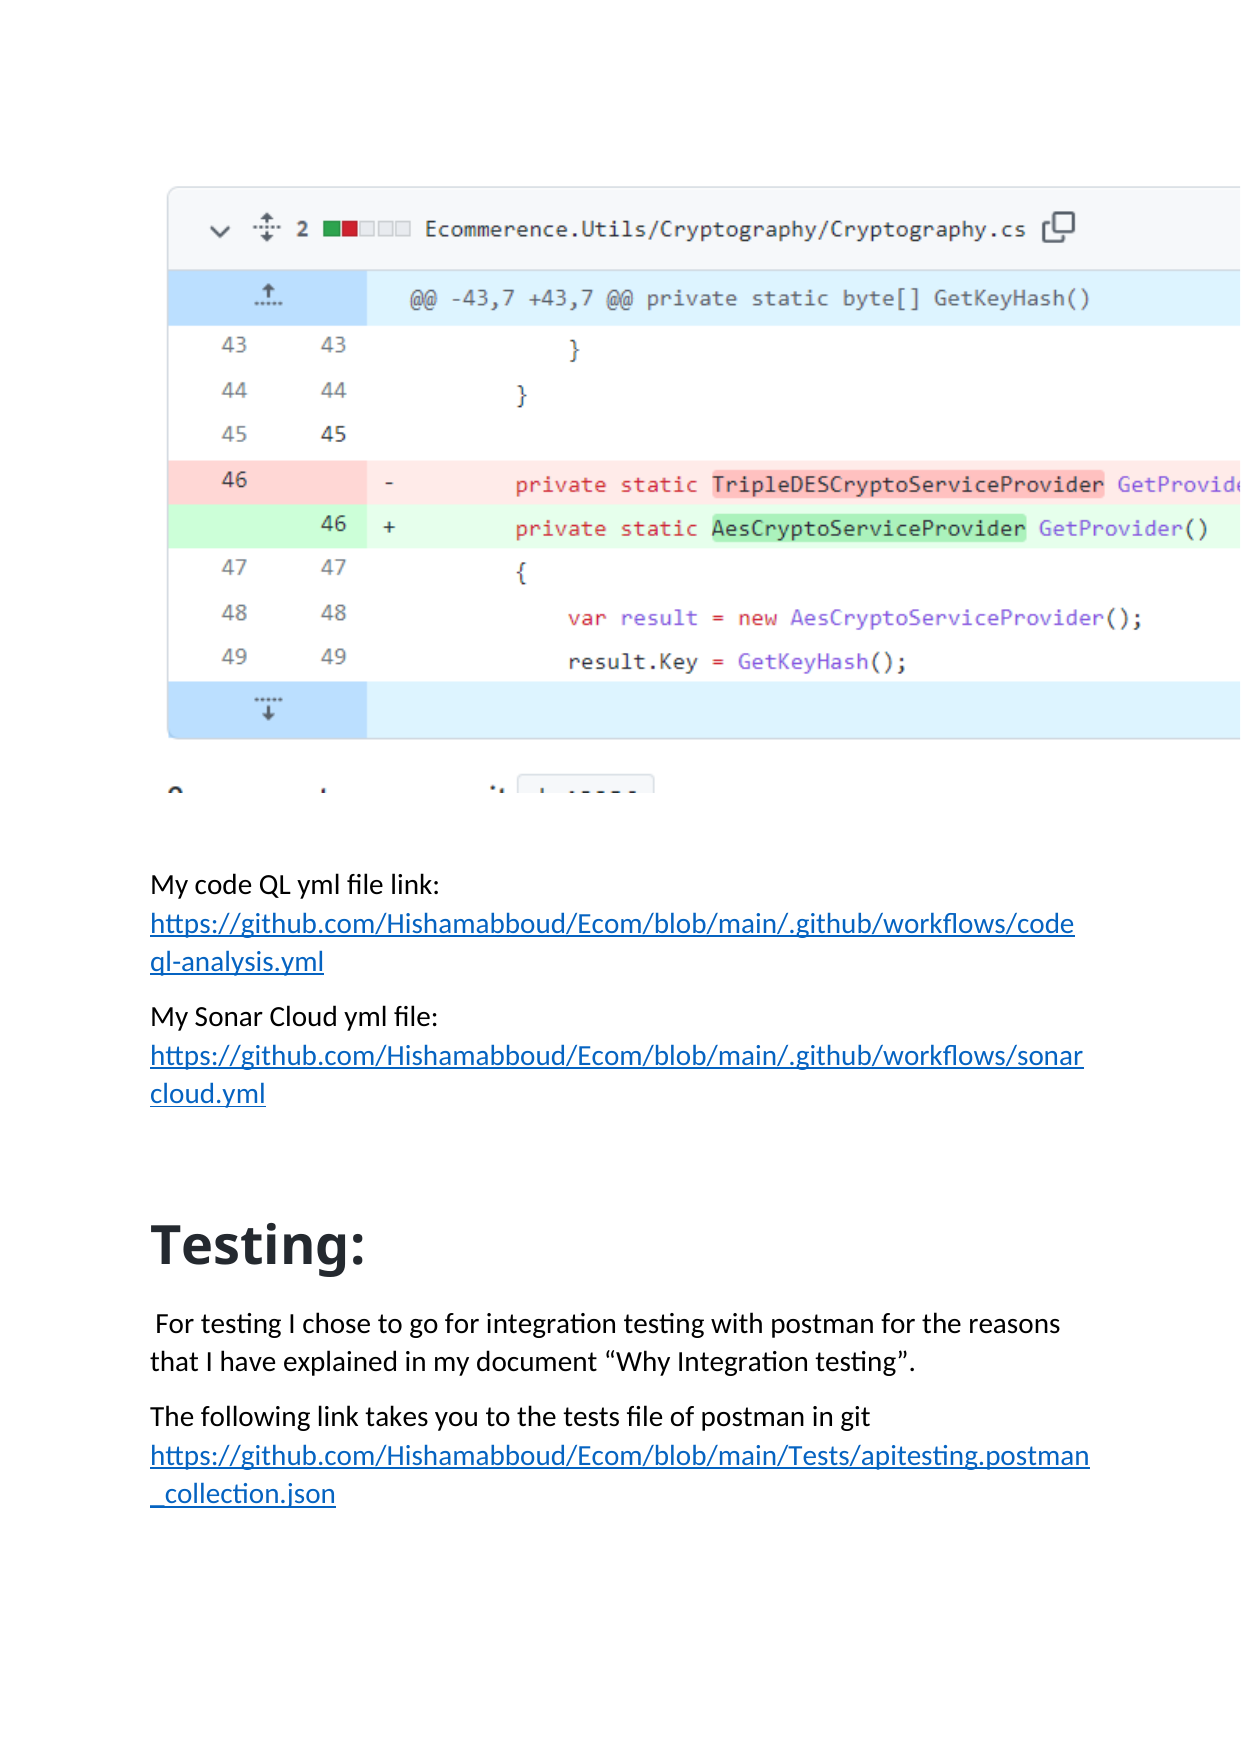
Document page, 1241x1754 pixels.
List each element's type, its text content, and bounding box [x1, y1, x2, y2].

text The following link takes you to the tests file of postman in git https://github.com/Hishamabboud/Ecom/blob/main/Tests/apitesting.postman_collection.json [150, 1469, 1090, 1511]
text For testing I chose to go for integration testing with postman for the reasons that I have explained in my document “Why Integration testing”. [150, 1305, 1090, 1379]
text The following link takes you to the tests file of postman in git https://github.com/Hishamabboud/Ecom/blob/main/Tests/apitesting.postman_collection.json [150, 1398, 1090, 1467]
text Testing: [150, 1206, 1090, 1280]
text My Sonar Cloud yml file: https://github.com/Hishamabboud/Ecom/blob/main/.github/workflows/sonarcloud.yml [150, 998, 1090, 1111]
text My code QL yml file link: https://github.com/Hishamabboud/Ecom/blob/main/.github/workflows/codeql-analysis.yml [150, 866, 1090, 979]
picture [150, 150, 1241, 793]
